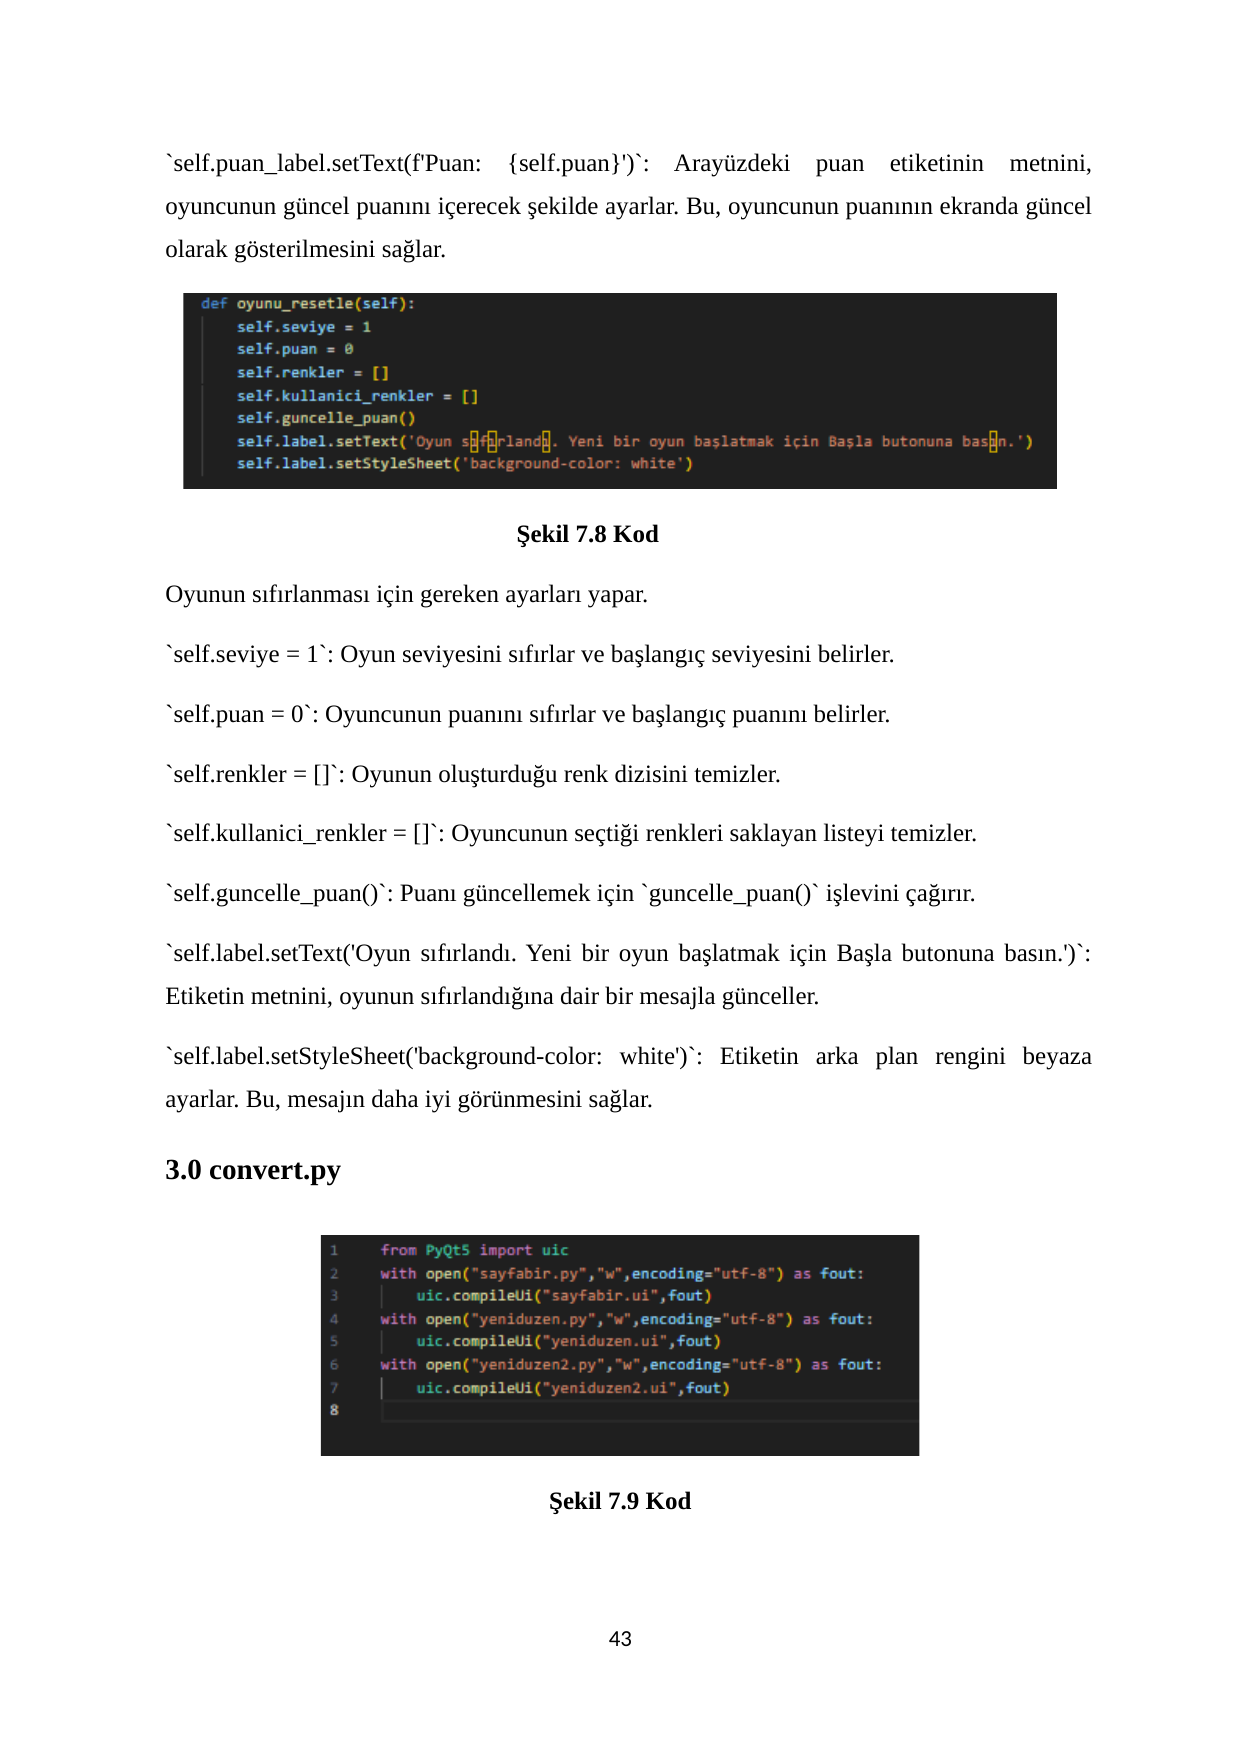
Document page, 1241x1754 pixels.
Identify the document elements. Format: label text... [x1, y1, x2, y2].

text Şekil 7.8 Kod [165, 519, 1093, 548]
text `self.label.setStyleSheet('background-color: white')`: Etiketin arka plan rengini beyaza ayarlar. Bu, mesajın daha iyi görünmesini sağlar. [165, 1041, 1093, 1113]
picture [320, 1235, 920, 1456]
text `self.renkler = []`: Oyunun oluşturduğu renk dizisini temizler. [165, 759, 1093, 787]
text `self.puan_label.setText(f'Puan: {self.puan}')`: Arayüzdeki puan etiketinin metnini, oyuncunun güncel puanını içerecek şekilde ayarlar. Bu, oyuncunun puanının ekranda güncel olarak gösterilmesini sağlar. [165, 148, 1093, 263]
picture [183, 293, 1057, 489]
text `self.seviye = 1`: Oyun seviyesini sıfırlar ve başlangıç seviyesini belirler. [165, 639, 1093, 668]
text Şekil 7.9 Kod [148, 1486, 1093, 1515]
text `self.guncelle_puan()`: Puanı güncellemek için `guncelle_puan()` işlevini çağırır. [165, 878, 1093, 907]
text `self.kullanici_renkler = []`: Oyuncunun seçtiği renkleri saklayan listeyi temizler. [165, 818, 1093, 847]
text Oyunun sıfırlanması için gereken ayarları yapar. [165, 579, 1093, 608]
text `self.label.setText('Oyun sıfırlandı. Yeni bir oyun başlatmak için Başla butonuna basın.')`: Etiketin metnini, oyunun sıfırlandığına dair bir mesajla günceller. [165, 938, 1093, 1010]
subtitle 3.0 convert.py [165, 1152, 1093, 1186]
text `self.puan = 0`: Oyuncunun puanını sıfırlar ve başlangıç puanını belirler. [165, 699, 1093, 728]
